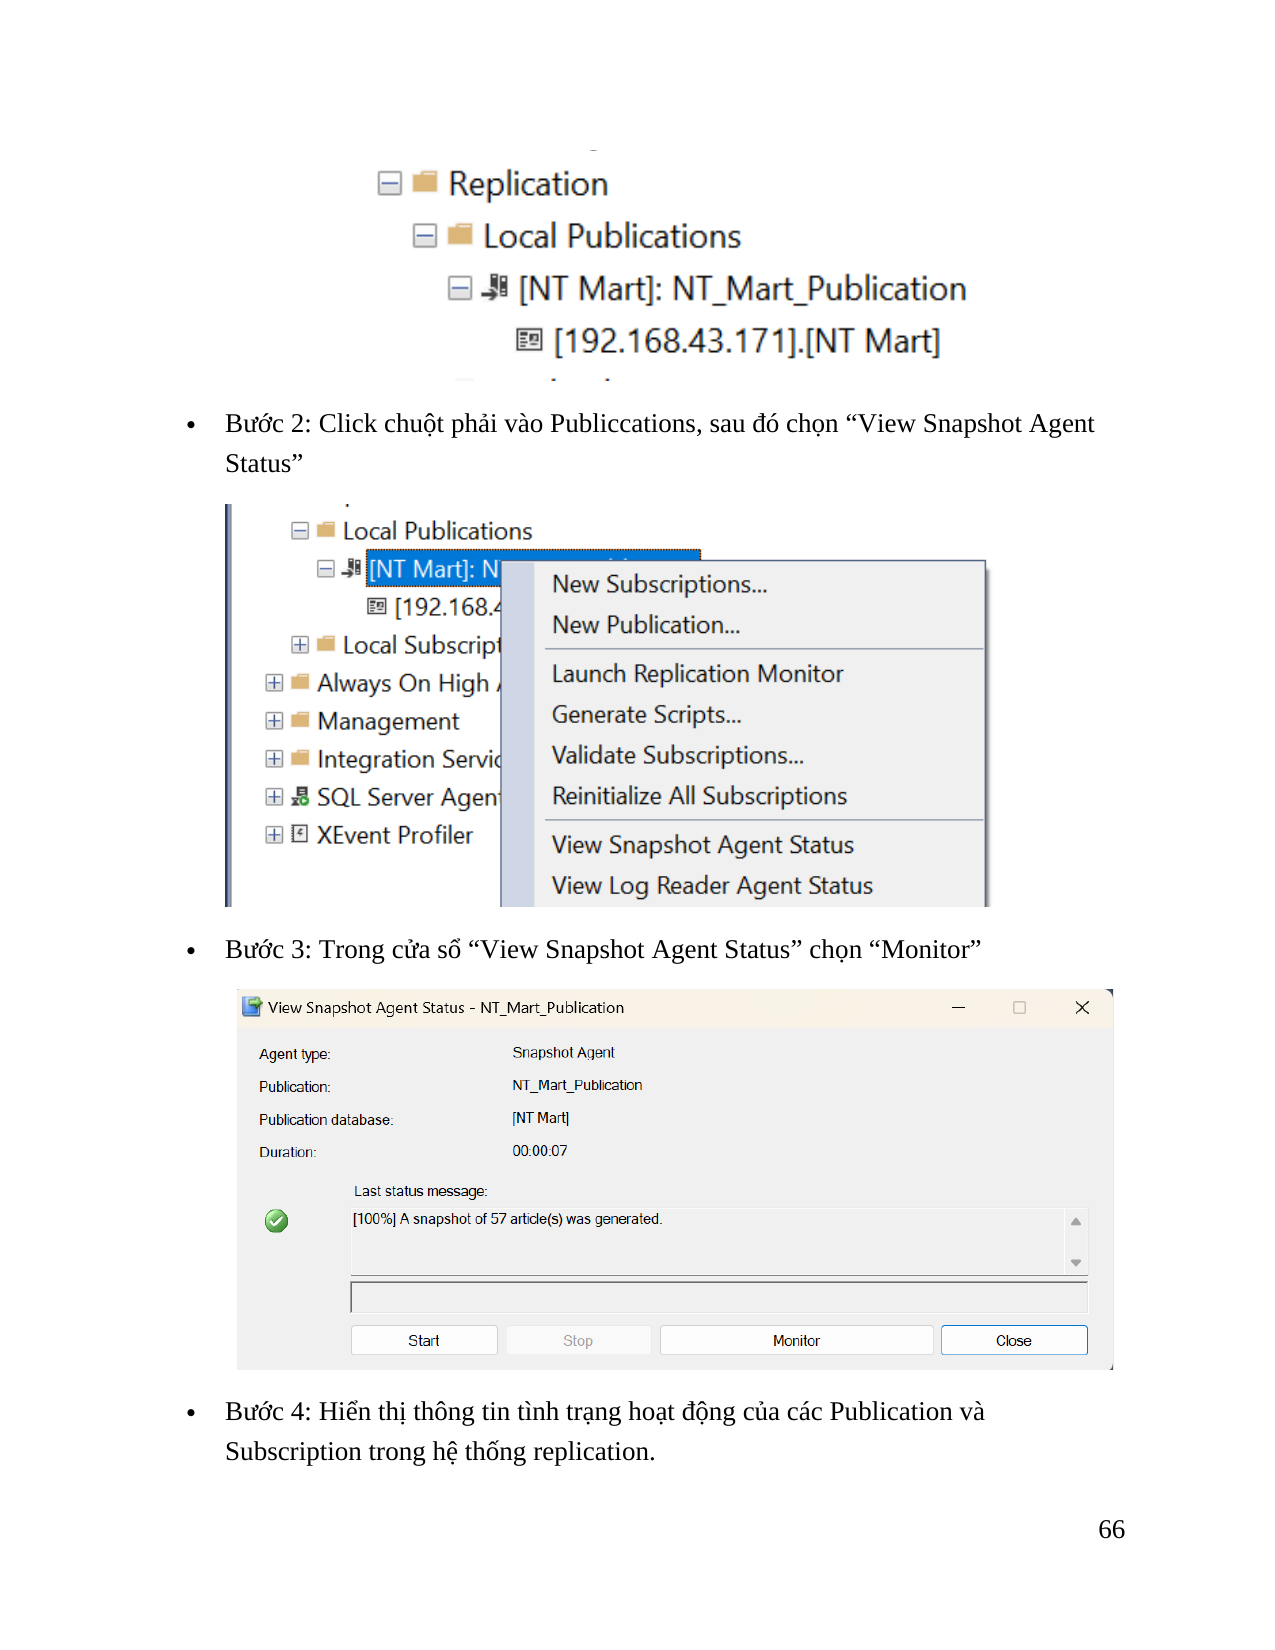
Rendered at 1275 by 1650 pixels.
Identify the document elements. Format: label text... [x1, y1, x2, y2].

list Bước 2: Click chuột phải vào Publiccations, sau đó chọn “View Snapshot Agent Status” [187, 407, 1125, 478]
list Bước 3: Trong cửa sổ “View Snapshot Agent Status” chọn “Monitor” [187, 933, 1125, 964]
picture [236, 989, 1114, 1370]
picture [225, 504, 1145, 907]
list Bước 4: Hiển thị thông tin tình trạng hoạt động của các Publication và Subscription trong hệ thống replication. [187, 1395, 1125, 1467]
picture [334, 150, 1016, 381]
